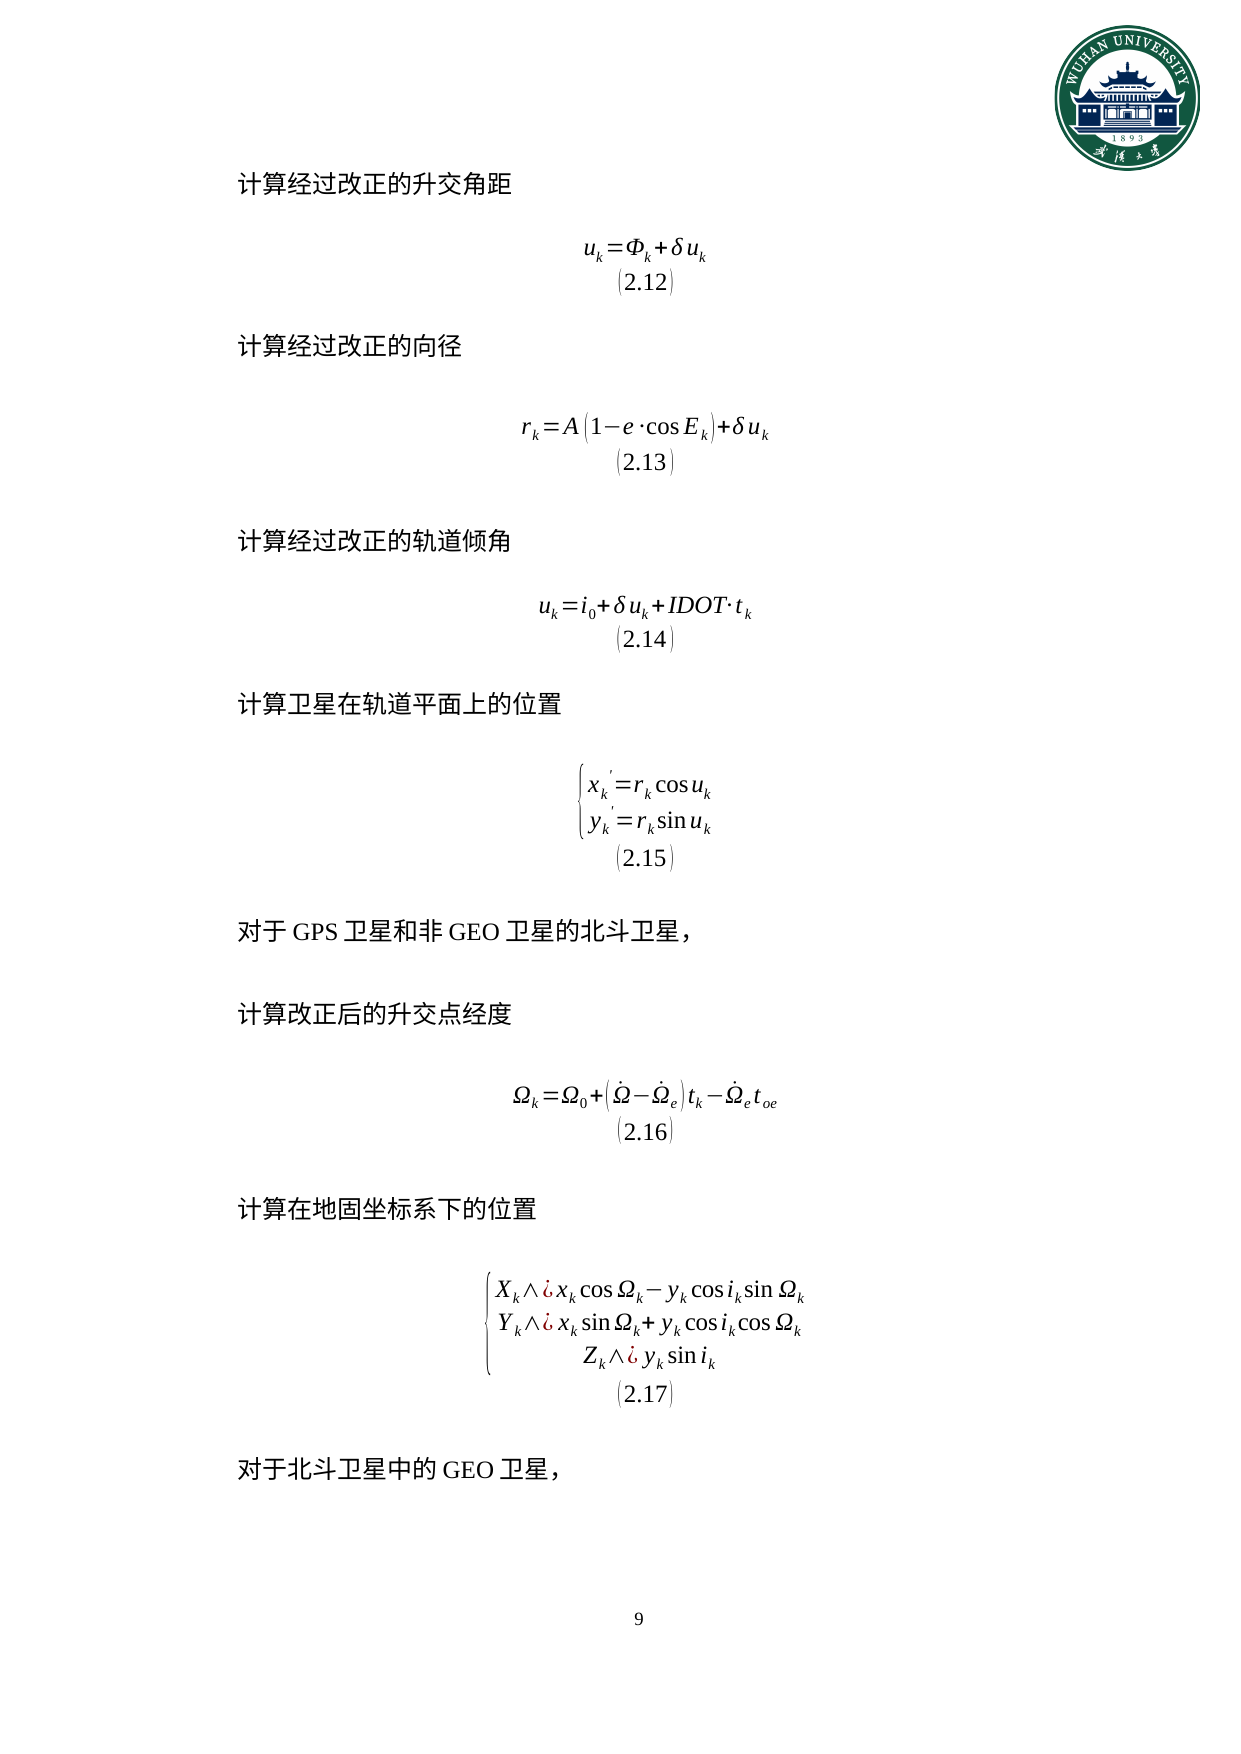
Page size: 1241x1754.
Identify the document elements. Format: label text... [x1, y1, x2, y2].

text 计算在地固坐标系下的位置 [187, 1176, 1053, 1241]
text 对于北斗卫星中的GEO卫星， [187, 1436, 1053, 1501]
text 计算卫星在轨道平面上的位置 [187, 670, 1053, 735]
text 对于GPS卫星和非GEO卫星的北斗卫星， [187, 897, 1053, 962]
text 计算改正后的升交点经度 [187, 981, 1053, 1046]
text 计算经过改正的向径 [187, 312, 1053, 377]
text 计算经过改正的轨道倾角 [187, 507, 1053, 572]
picture [1054, 25, 1200, 171]
text 计算经过改正的升交角距 [187, 150, 1053, 215]
